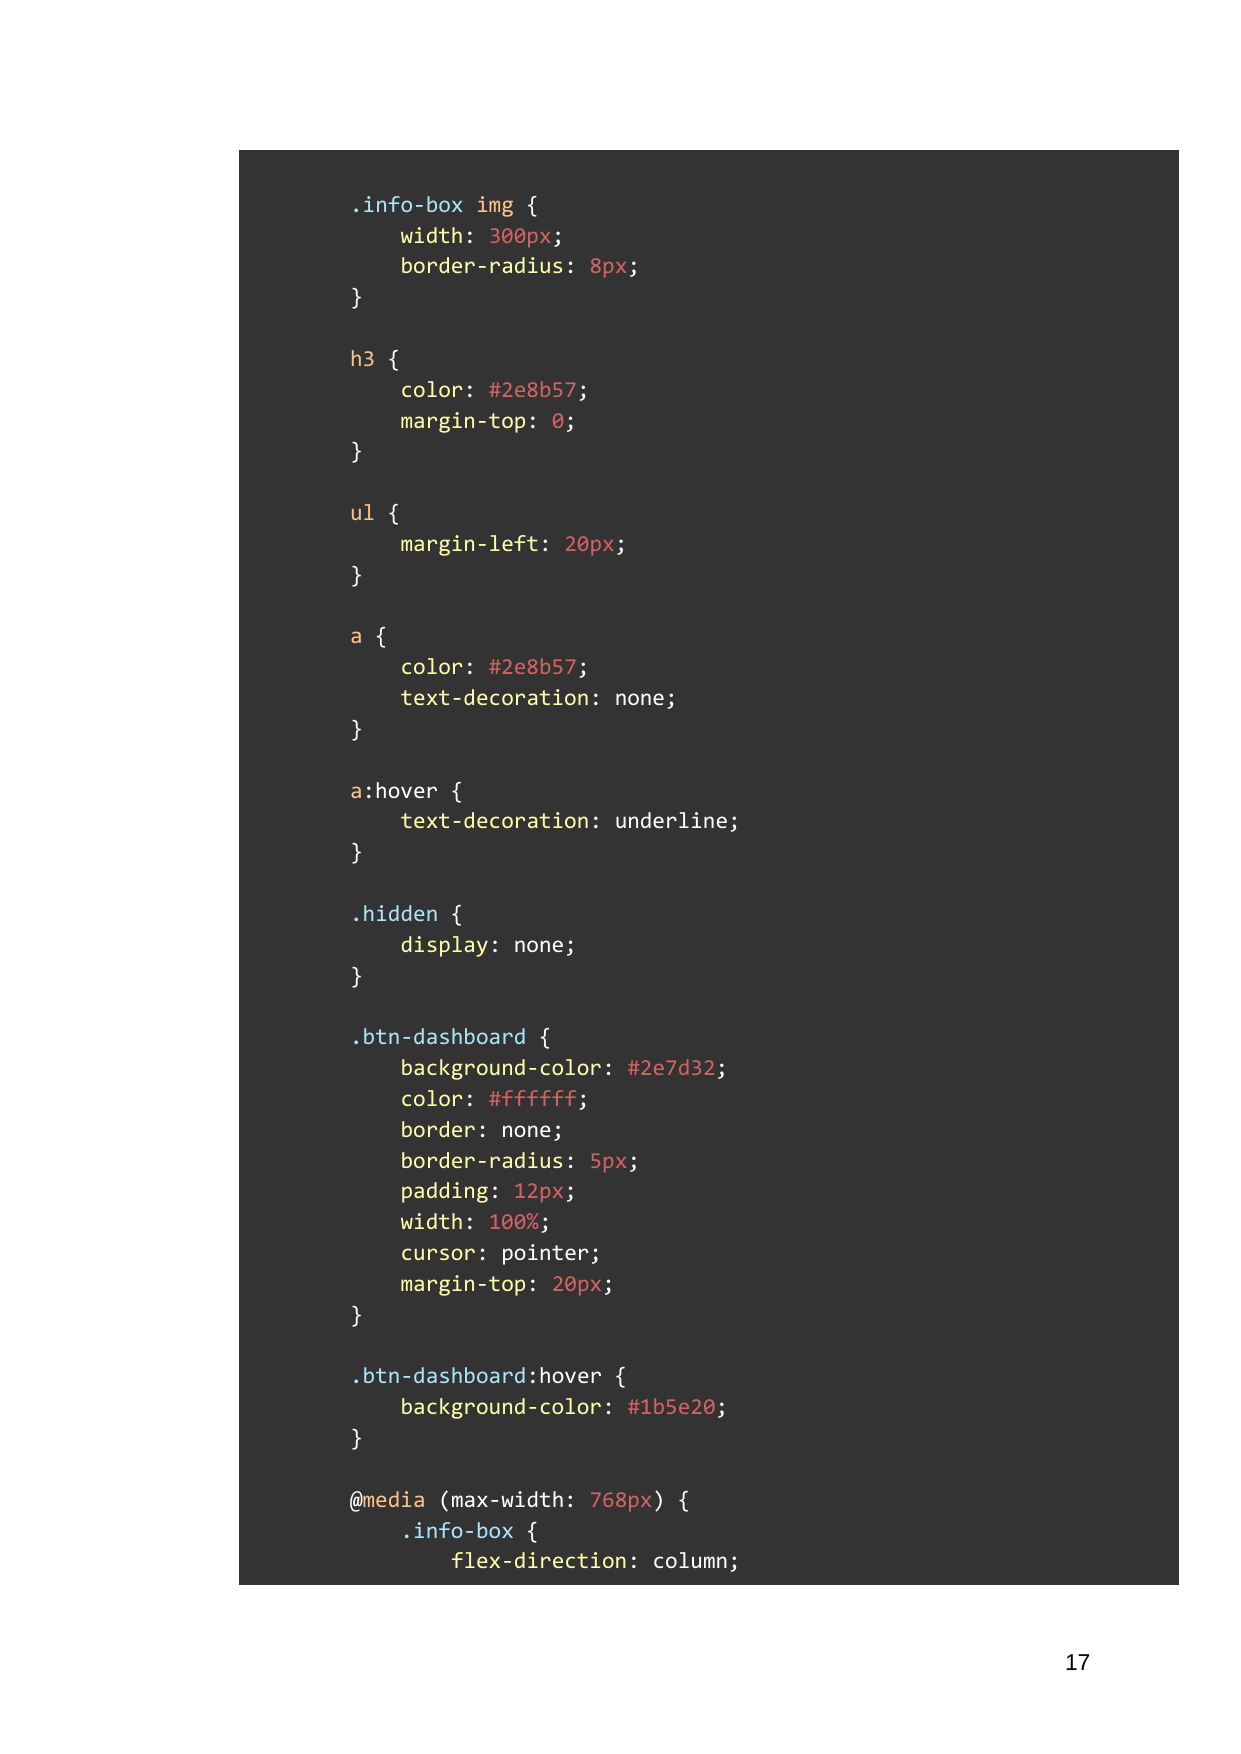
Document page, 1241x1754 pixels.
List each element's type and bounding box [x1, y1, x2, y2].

table_header [239, 150, 1179, 1585]
